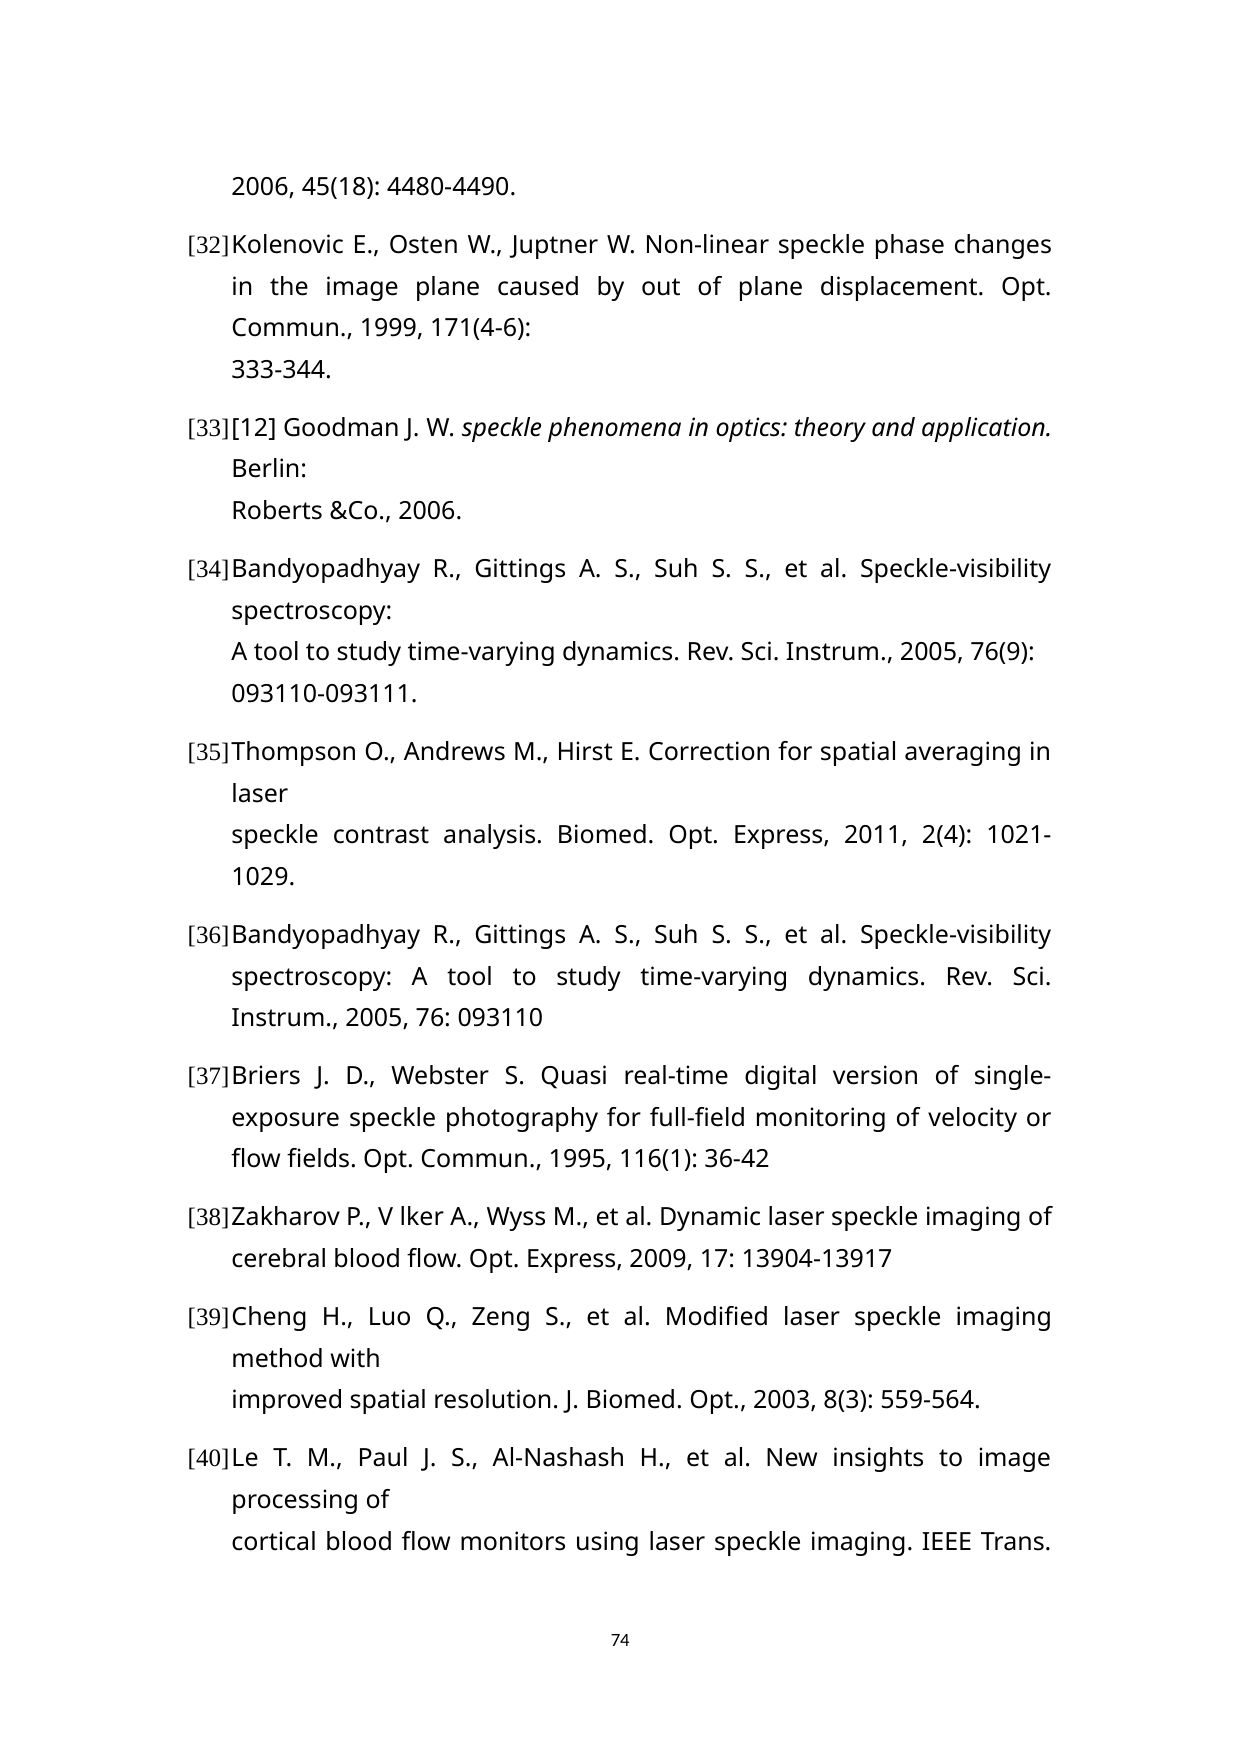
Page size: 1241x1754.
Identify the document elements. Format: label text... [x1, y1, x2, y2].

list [187, 1433, 1053, 1558]
list Cheng H., Luo Q., Zeng S., et al. Modified laser speckle imaging method with improved spatial resolution. J. Biomed. Opt., 2003, 8(3): 559-564. [187, 1292, 1053, 1417]
list [12] Goodman J. W. speckle phenomena in optics: theory and application. Berlin: Roberts &Co., 2006. [187, 403, 1053, 528]
list Briers J. D., Webster S. Quasi real-time digital version of single-exposure speckle photography for full-field monitoring of velocity or flow fields. Opt. Commun., 1995, 116(1): 36-42 [187, 1051, 1053, 1176]
list Bandyopadhyay R., Gittings A. S., Suh S. S., et al. Speckle-visibility spectroscopy: A tool to study time-varying dynamics. Rev. Sci. Instrum., 2005, 76: 093110 [187, 910, 1053, 1035]
list Kolenovic E., Osten W., Juptner W. Non-linear speckle phase changes in the image plane caused by out of plane displacement. Opt. Commun., 1999, 171(4-6): 333-344. [187, 220, 1053, 387]
list Zakharov P., V lker A., Wyss M., et al. Dynamic laser speckle imaging of cerebral blood flow. Opt. Express, 2009, 17: 13904-13917 [187, 1192, 1053, 1276]
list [187, 162, 1053, 204]
list Thompson O., Andrews M., Hirst E. Correction for spatial averaging in laser speckle contrast analysis. Biomed. Opt. Express, 2011, 2(4): 1021-1029. [187, 727, 1053, 894]
list Bandyopadhyay R., Gittings A. S., Suh S. S., et al. Speckle-visibility spectroscopy: A tool to study time-varying dynamics. Rev. Sci. Instrum., 2005, 76(9): 093110-093111. [187, 544, 1053, 711]
